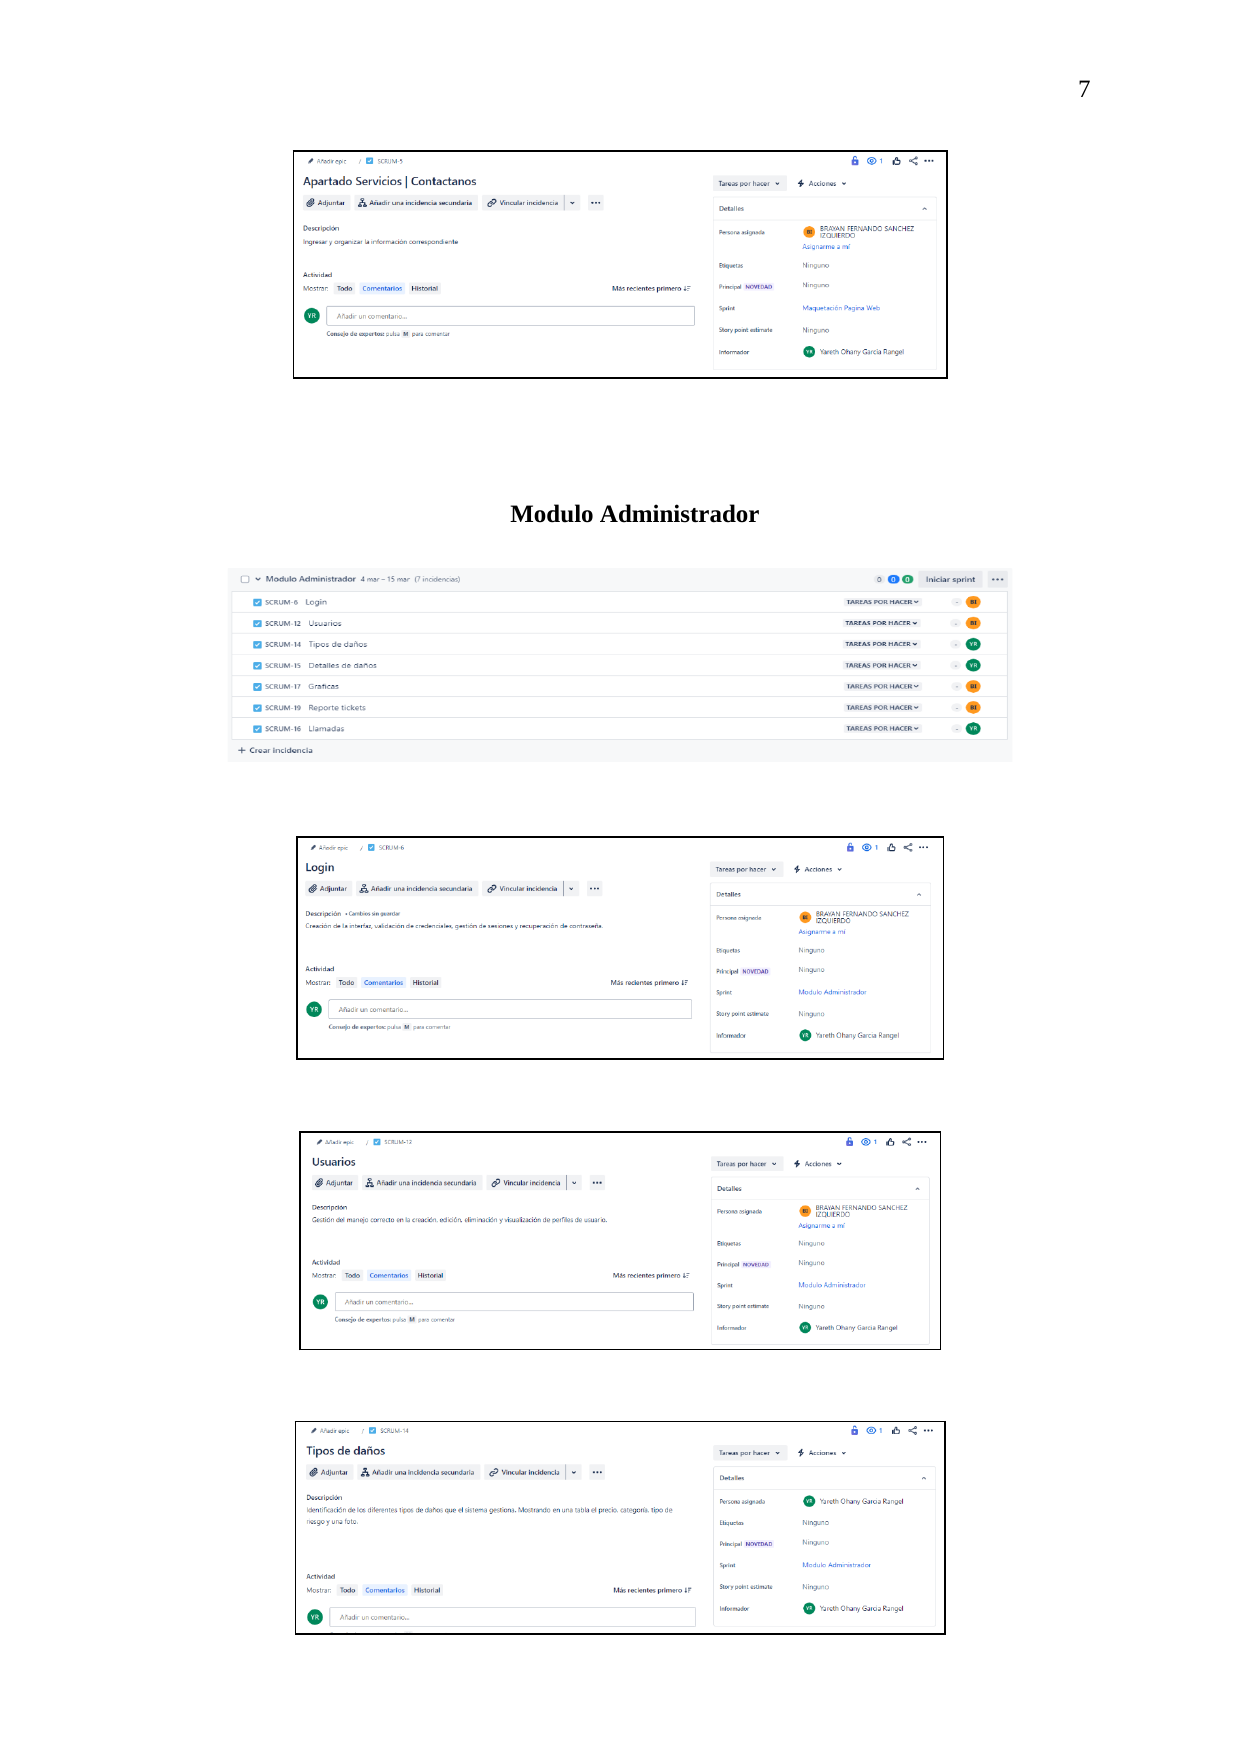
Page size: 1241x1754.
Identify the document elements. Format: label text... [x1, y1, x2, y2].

picture [294, 152, 946, 377]
picture [296, 1422, 944, 1633]
picture [227, 568, 1013, 762]
picture [301, 1133, 940, 1349]
picture [298, 838, 943, 1058]
subtitle Modulo Administrador [150, 499, 1090, 528]
